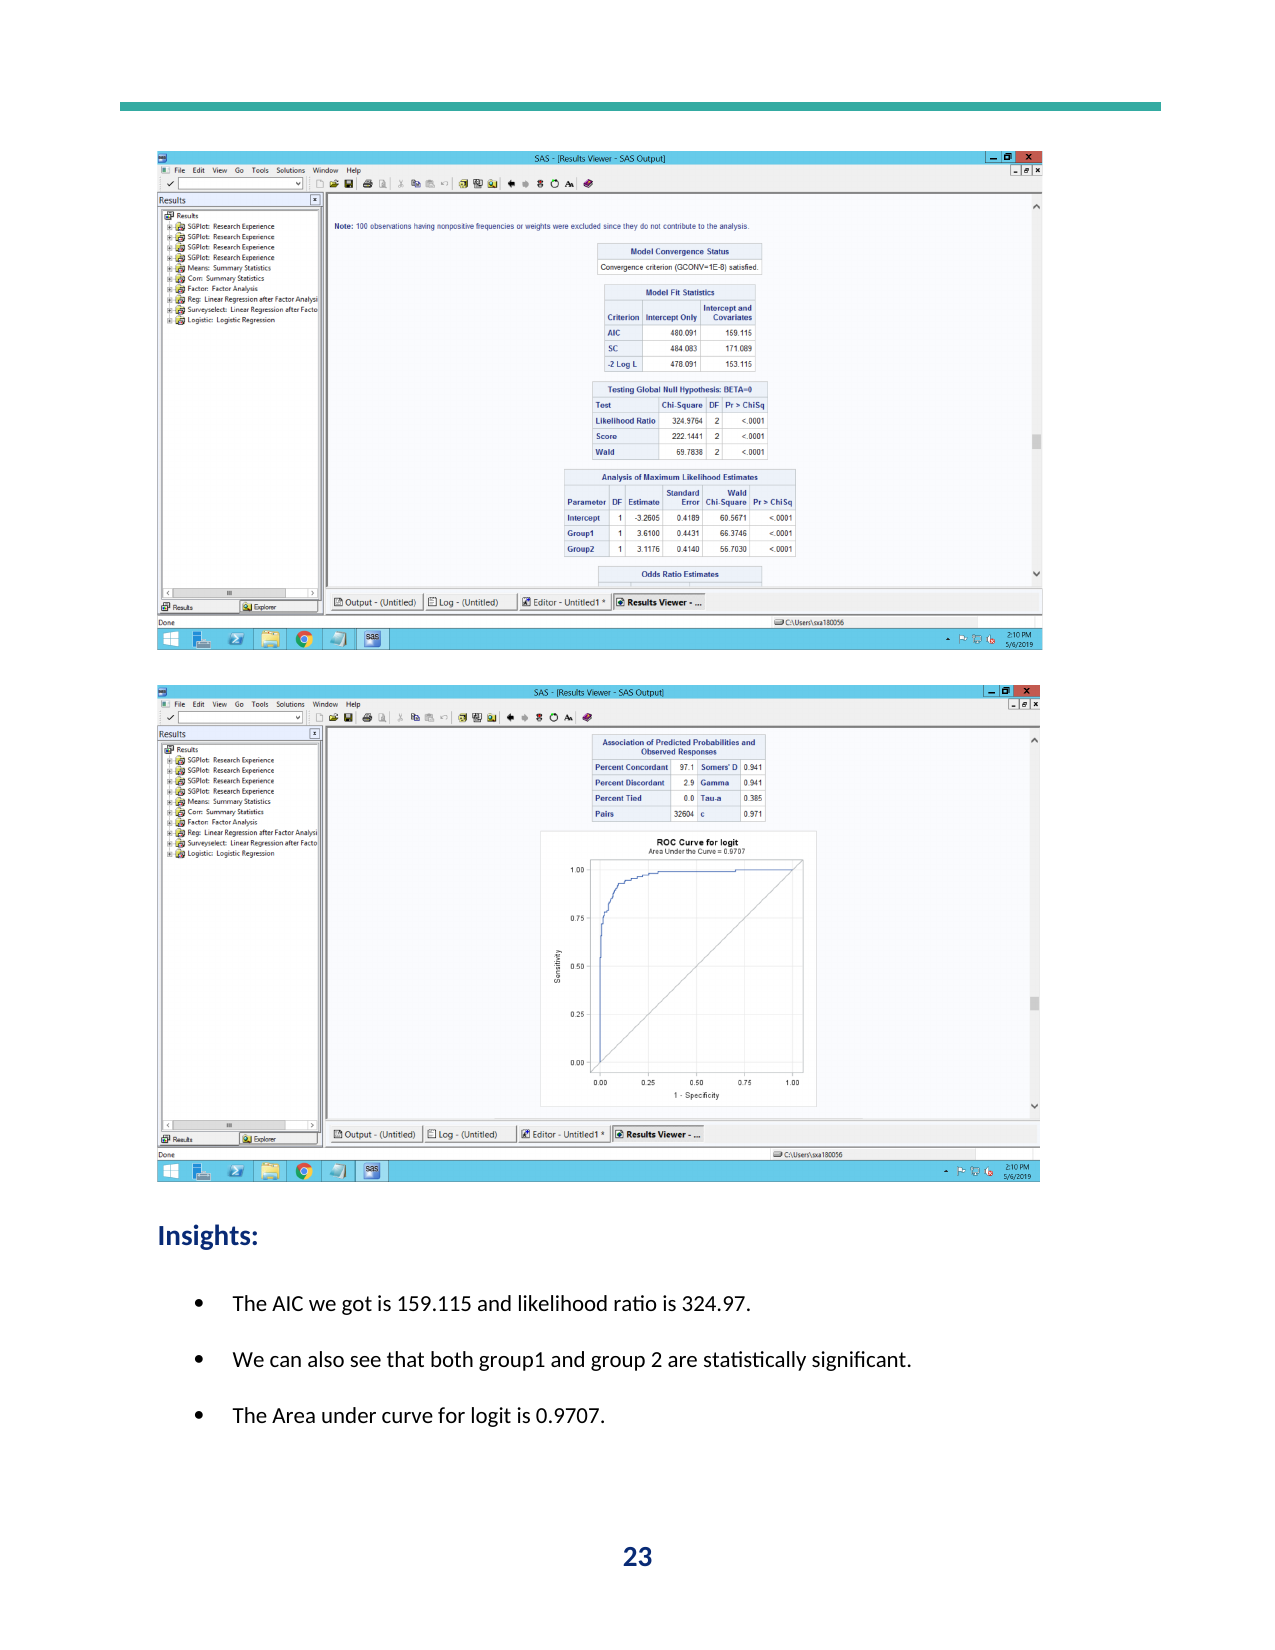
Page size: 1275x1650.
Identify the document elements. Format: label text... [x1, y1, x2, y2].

list We can also see that both group1 and group 2 are statistically significant. [195, 1345, 1155, 1373]
list The AIC we got is 159.115 and likelihood ratio is 324.97. [195, 1289, 1155, 1317]
list The Area under curve for logit is 0.9707. [195, 1401, 1155, 1429]
picture [157, 151, 1043, 650]
picture [157, 685, 1040, 1182]
text Insights: [157, 1217, 1155, 1253]
